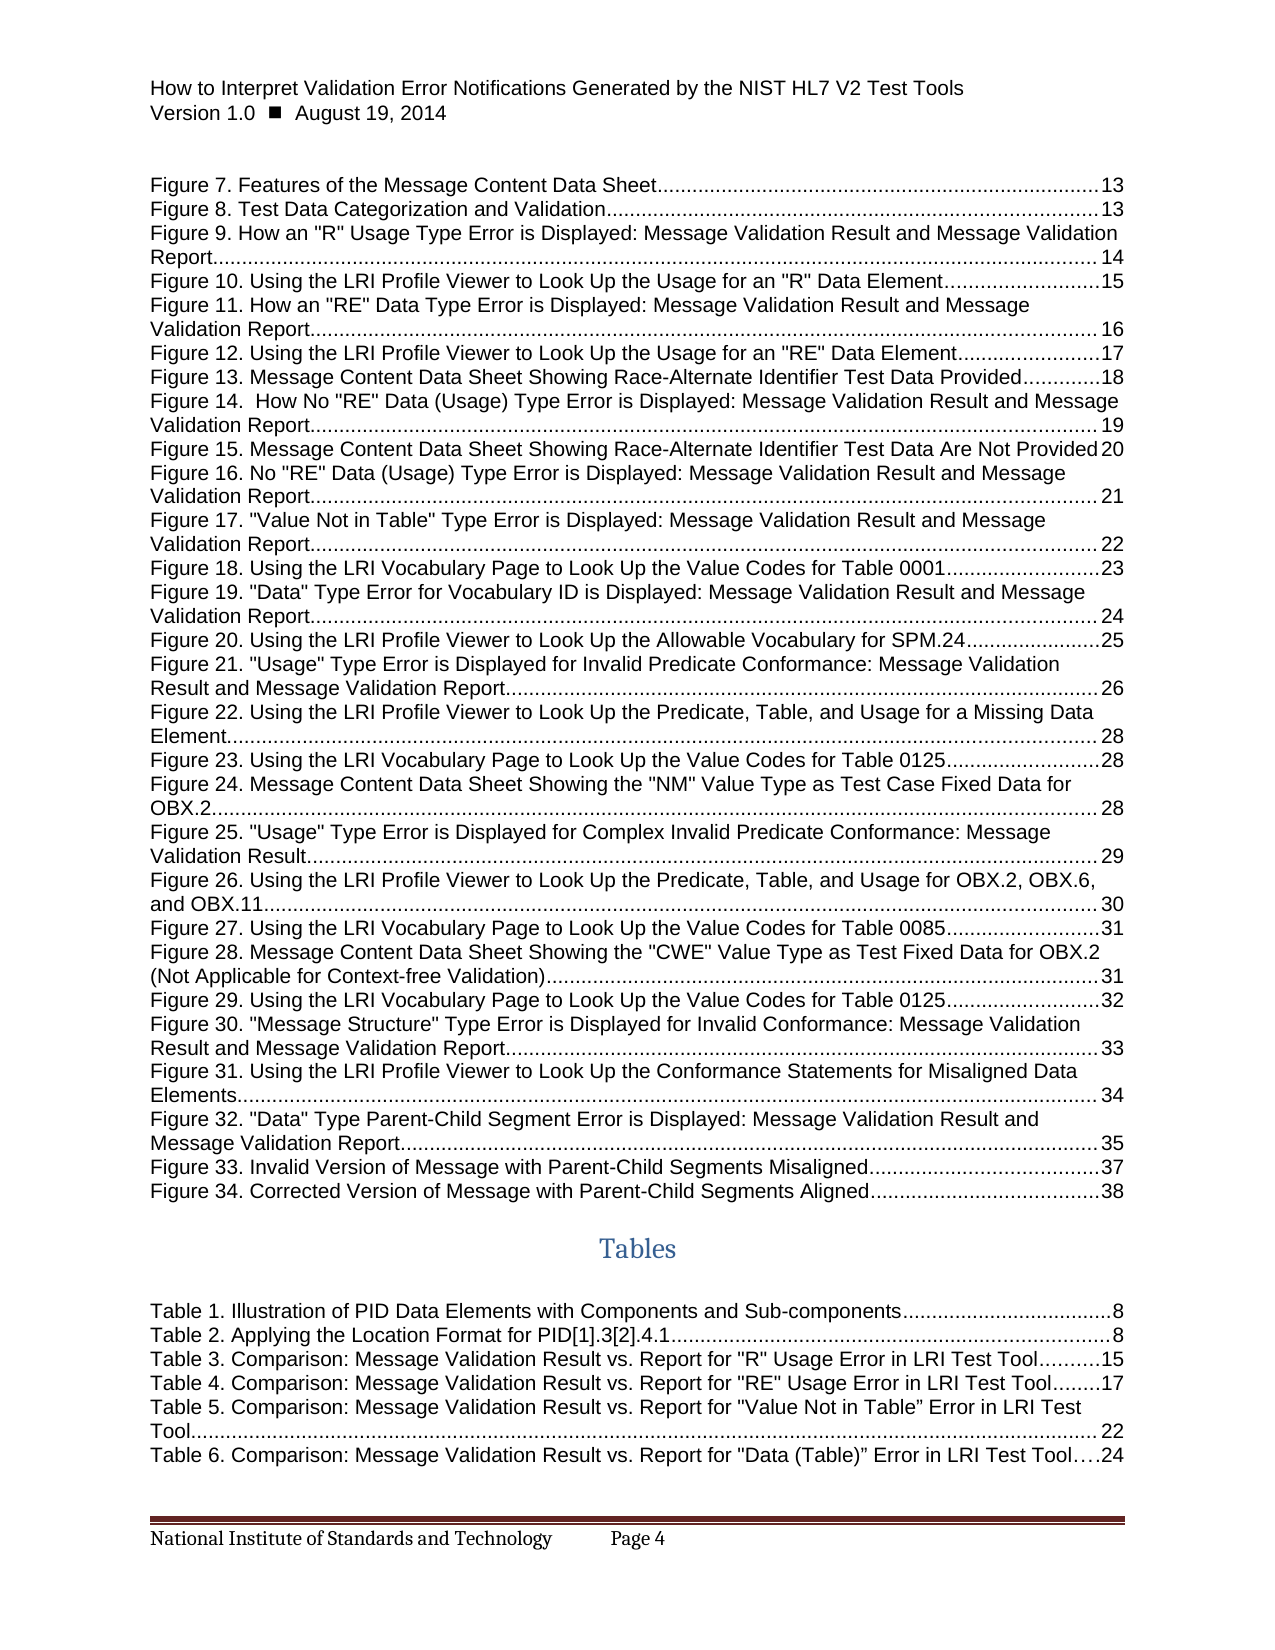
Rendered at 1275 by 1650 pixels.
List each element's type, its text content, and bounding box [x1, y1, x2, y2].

text Figure 20. Using the LRI Profile Viewer to Look Up the Allowable Vocabulary for SPM.24 25 [150, 628, 1125, 652]
text Figure 10. Using the LRI Profile Viewer to Look Up the Usage for an "R" Data Element 15 [150, 269, 1125, 293]
text Figure 27. Using the LRI Vocabulary Page to Look Up the Value Codes for Table 0085 31 [150, 916, 1125, 939]
text Figure 23. Using the LRI Vocabulary Page to Look Up the Value Codes for Table 0125 28 [150, 748, 1125, 772]
text Table 1. Illustration of PID Data Elements with Components and Sub-components 8 [150, 1299, 1125, 1323]
text Figure 16. No "RE" Data (Usage) Type Error is Displayed: Message Validation Result and Message Validation Report 21 [150, 460, 1125, 508]
text Figure 32. "Data" Type Parent-Child Segment Error is Displayed: Message Validation Result and Message Validation Report 35 [150, 1107, 1125, 1155]
text Figure 31. Using the LRI Profile Viewer to Look Up the Conformance Statements for Misaligned Data Elements 34 [150, 1059, 1125, 1107]
text Table 3. Comparison: Message Validation Result vs. Report for "R" Usage Error in LRI Test Tool 15 [150, 1347, 1125, 1371]
text Tables [150, 1232, 1125, 1265]
text Figure 30. "Message Structure" Type Error is Displayed for Invalid Conformance: Message Validation Result and Message Validation Report 33 [150, 1011, 1125, 1059]
text Figure 25. "Usage" Type Error is Displayed for Complex Invalid Predicate Conformance: Message Validation Result 29 [150, 820, 1125, 868]
text Figure 18. Using the LRI Vocabulary Page to Look Up the Value Codes for Table 0001 23 [150, 556, 1125, 580]
text Figure 14. How No "RE" Data (Usage) Type Error is Displayed: Message Validation Result and Message Validation Report 19 [150, 388, 1125, 436]
text Figure 29. Using the LRI Vocabulary Page to Look Up the Value Codes for Table 0125 32 [150, 987, 1125, 1011]
text Figure 22. Using the LRI Profile Viewer to Look Up the Predicate, Table, and Usage for a Missing Data Element 28 [150, 700, 1125, 748]
text Table 4. Comparison: Message Validation Result vs. Report for "RE" Usage Error in LRI Test Tool 17 [150, 1371, 1125, 1395]
text Figure 8. Test Data Categorization and Validation 13 [150, 197, 1125, 221]
text Figure 9. How an "R" Usage Type Error is Displayed: Message Validation Result and Message Validation Report 14 [150, 221, 1125, 269]
text Figure 17. "Value Not in Table" Type Error is Displayed: Message Validation Result and Message Validation Report 22 [150, 508, 1125, 556]
text Figure 7. Features of the Message Content Data Sheet 13 [150, 173, 1125, 197]
text Figure 24. Message Content Data Sheet Showing the "NM" Value Type as Test Case Fixed Data for OBX.2 28 [150, 772, 1125, 820]
text Figure 26. Using the LRI Profile Viewer to Look Up the Predicate, Table, and Usage for OBX.2, OBX.6, and OBX.11 30 [150, 868, 1125, 916]
text Figure 34. Corrected Version of Message with Parent-Child Segments Aligned 38 [150, 1179, 1125, 1203]
text Figure 28. Message Content Data Sheet Showing the "CWE" Value Type as Test Fixed Data for OBX.2 (Not Applicable for Context-free Validation) 31 [150, 939, 1125, 987]
text Figure 12. Using the LRI Profile Viewer to Look Up the Usage for an "RE" Data Element 17 [150, 341, 1125, 364]
text Figure 15. Message Content Data Sheet Showing Race-Alternate Identifier Test Data Are Not Provided 20 [150, 436, 1125, 460]
text Table 5. Comparison: Message Validation Result vs. Report for "Value Not in Table” Error in LRI Test Tool 22 [150, 1395, 1125, 1443]
text Figure 19. "Data" Type Error for Vocabulary ID is Displayed: Message Validation Result and Message Validation Report 24 [150, 580, 1125, 628]
text Figure 21. "Usage" Type Error is Displayed for Invalid Predicate Conformance: Message Validation Result and Message Validation Report 26 [150, 652, 1125, 700]
text Figure 11. How an "RE" Data Type Error is Displayed: Message Validation Result and Message Validation Report 16 [150, 293, 1125, 341]
text Figure 33. Invalid Version of Message with Parent-Child Segments Misaligned 37 [150, 1155, 1125, 1179]
text Table 2. Applying the Location Format for PID[1].3[2].4.1 8 [150, 1323, 1125, 1347]
text Figure 13. Message Content Data Sheet Showing Race-Alternate Identifier Test Data Provided 18 [150, 364, 1125, 388]
text Table 6. Comparison: Message Validation Result vs. Report for "Data (Table)” Error in LRI Test Tool 24 [150, 1443, 1125, 1467]
